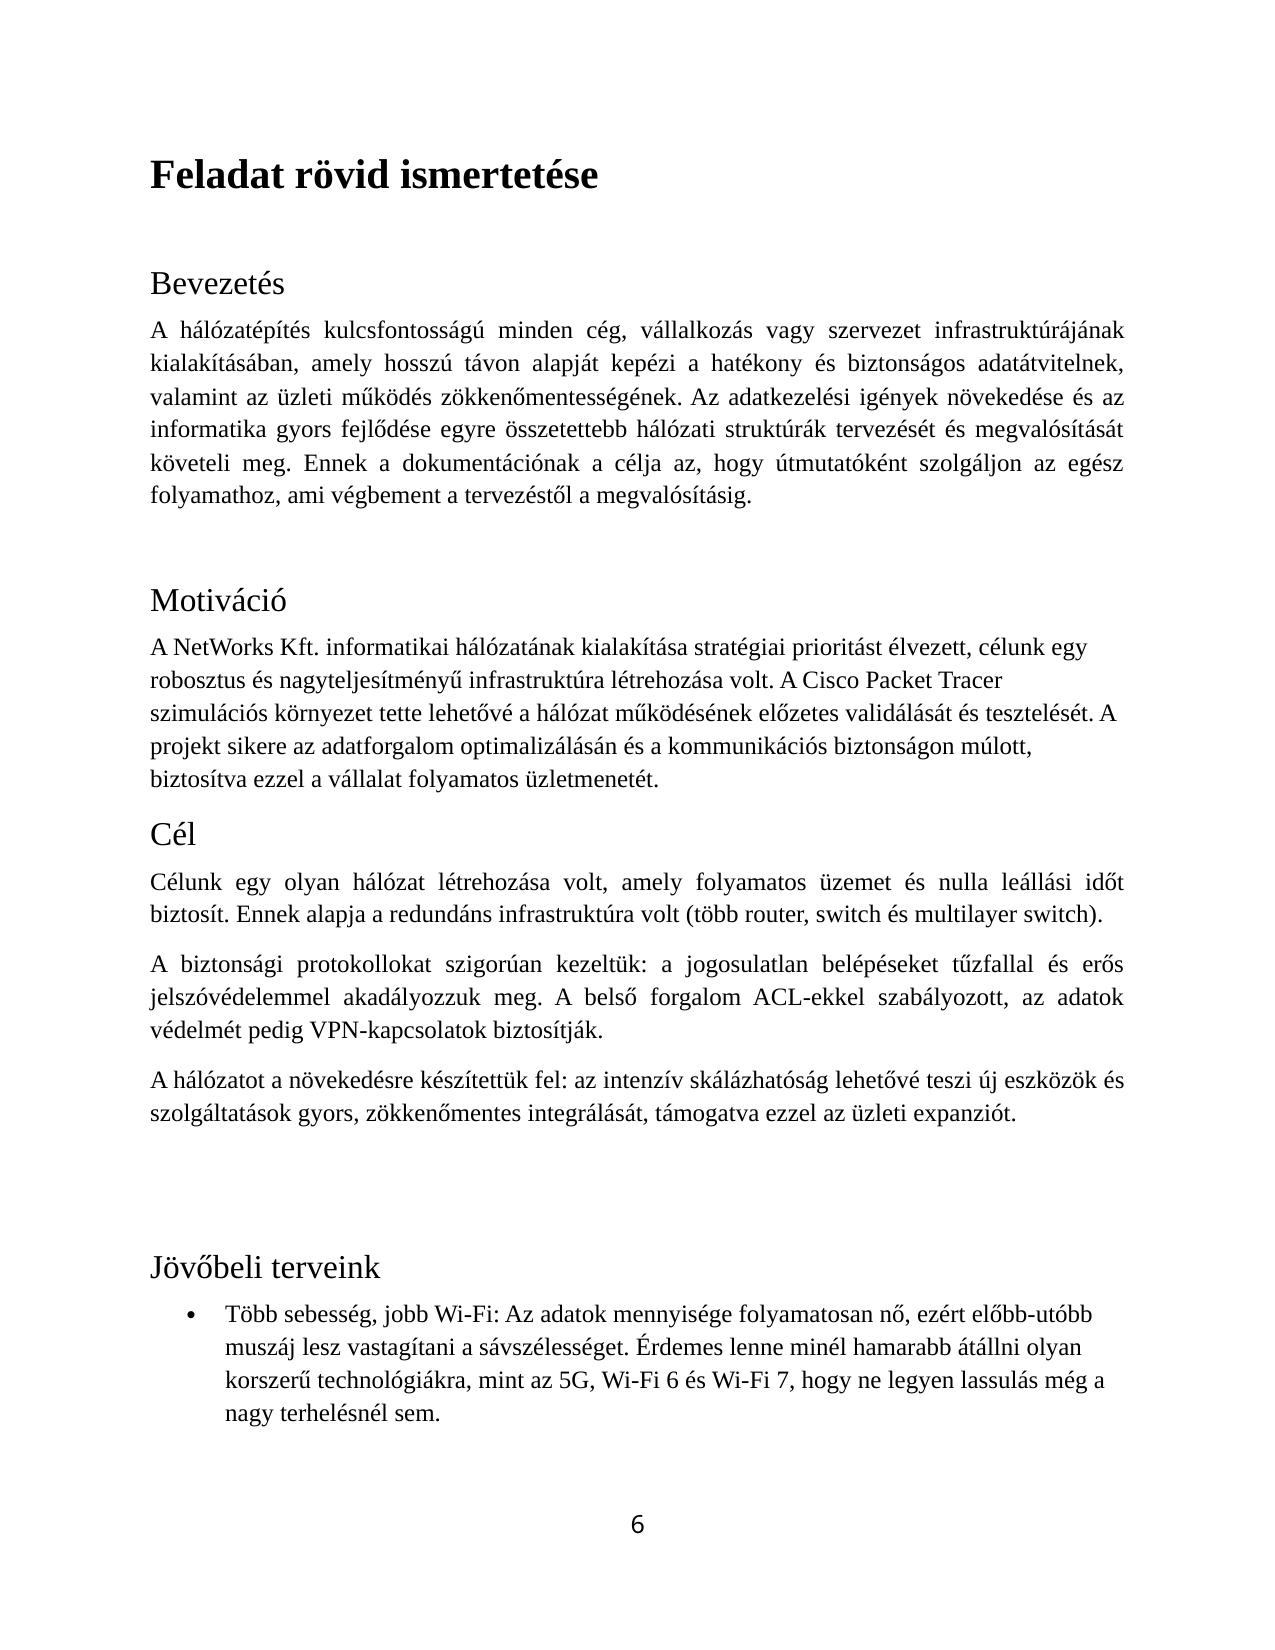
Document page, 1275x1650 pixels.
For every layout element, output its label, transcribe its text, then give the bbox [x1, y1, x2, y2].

subtitle Cél [150, 814, 1125, 852]
text Célunk egy olyan hálózat létrehozása volt, amely folyamatos üzemet és nulla leállási időt biztosít. Ennek alapja a redundáns infrastruktúra volt (több router, switch és multilayer switch). [150, 867, 1125, 928]
text A biztonsági protokollokat szigorúan kezeltük: a jogosulatlan belépéseket tűzfallal és erős jelszóvédelemmel akadályozzuk meg. A belső forgalom ACL-ekkel szabályozott, az adatok védelmét pedig VPN-kapcsolatok biztosítják. [150, 949, 1125, 1044]
text A hálózatépítés kulcsfontosságú minden cég, vállalkozás vagy szervezet infrastruktúrájának kialakításában, amely hosszú távon alapját kepézi a hatékony és biztonságos adatátvitelnek, valamint az üzleti működés zökkenőmentességének. Az adatkezelési igények növekedése és az informatika gyors fejlődése egyre összetettebb hálózati struktúrák tervezését és megvalósítását követeli meg. Ennek a dokumentációnak a célja az, hogy útmutatóként szolgáljon az egész folyamathoz, ami végbement a tervezéstől a megvalósításig. [150, 316, 1125, 509]
subtitle Feladat rövid ismertetése [150, 150, 1125, 198]
subtitle Jövőbeli terveink [150, 1247, 1125, 1285]
text A NetWorks Kft. informatikai hálózatának kialakítása stratégiai prioritást élvezett, célunk egy robosztus és nagyteljesítményű infrastruktúra létrehozása volt. A Cisco Packet Tracer szimulációs környezet tette lehetővé a hálózat működésének előzetes validálását és tesztelését. A projekt sikere az adatforgalom optimalizálásán és a kommunikációs biztonságon múlott, biztosítva ezzel a vállalat folyamatos üzletmenetét. [150, 632, 1125, 793]
subtitle Bevezetés [150, 263, 1125, 301]
text A hálózatot a növekedésre készítettük fel: az intenzív skálázhatóság lehetővé teszi új eszközök és szolgáltatások gyors, zökkenőmentes integrálását, támogatva ezzel az üzleti expanziót. [150, 1065, 1125, 1127]
list Több sebesség, jobb Wi-Fi: Az adatok mennyisége folyamatosan nő, ezért előbb-utóbb muszáj lesz vastagítani a sávszélességet. Érdemes lenne minél hamarabb átállni olyan korszerű technológiákra, mint az 5G, Wi-Fi 6 és Wi-Fi 7, hogy ne legyen lassulás még a nagy terhelésnél sem. [187, 1299, 1125, 1427]
subtitle Motiváció [150, 580, 1125, 618]
